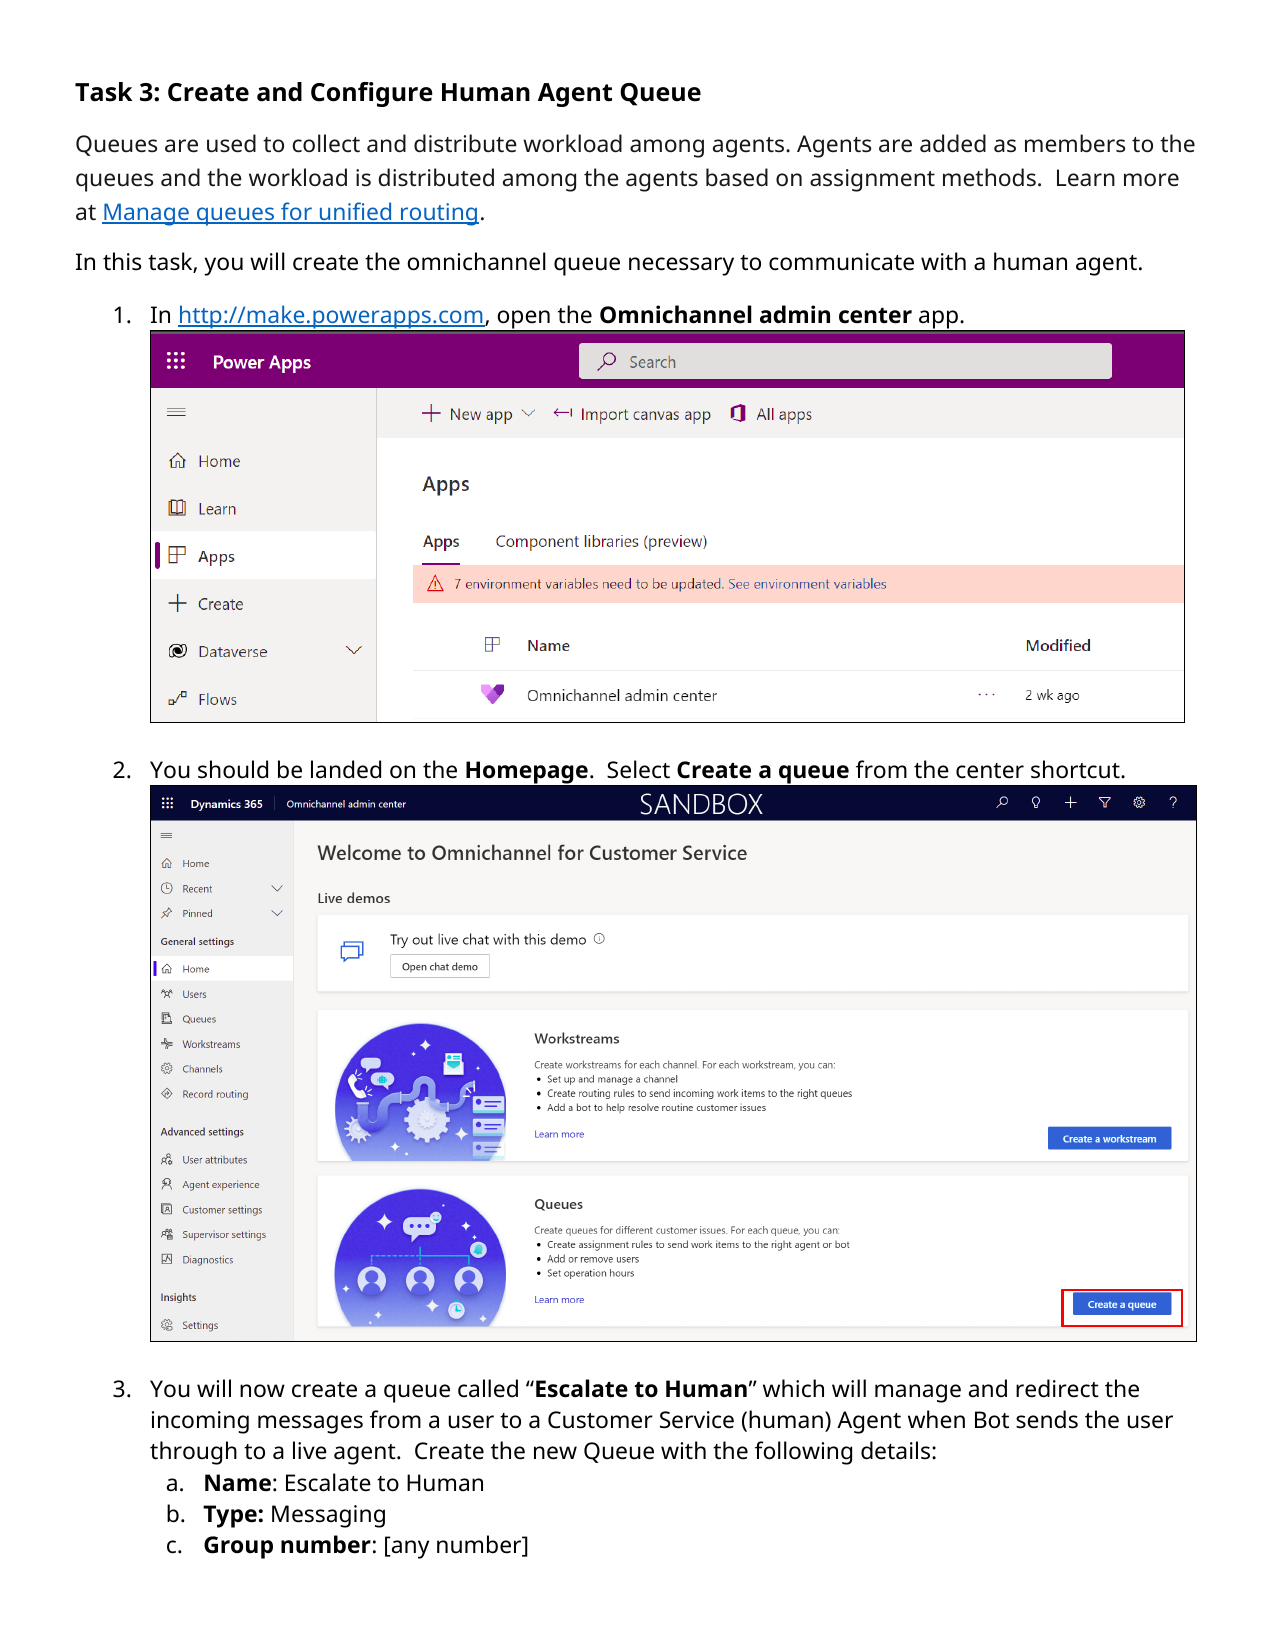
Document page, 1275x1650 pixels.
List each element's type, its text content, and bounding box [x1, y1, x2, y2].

list You should be landed on the Homepage. Select Create a queue from the center shortcut. [112, 754, 1200, 785]
text In this task, you will create the omnichannel queue necessary to communicate with a human agent. [75, 246, 1200, 278]
list Group number: [any number] [166, 1529, 1200, 1560]
text Queues are used to collect and distribute workload among agents. Agents are added as members to the queues and the workload is distributed among the agents based on assignment methods. Learn more at Manage queues for unified routing. [75, 128, 1200, 227]
list Name: Escalate to Human [166, 1467, 1200, 1498]
subtitle Task 3: Create and Configure Human Agent Queue [75, 75, 1200, 109]
list In http://make.powerapps.com, open the Omnichannel admin center app. [112, 299, 1200, 330]
picture [151, 786, 1196, 1341]
list Type: Messaging [166, 1498, 1200, 1529]
picture [151, 331, 1184, 722]
list You will now create a queue called “Escalate to Human” which will manage and redirect the incoming messages from a user to a Customer Service (human) Agent when Bot sends the user through to a live agent. Create the new Queue with the following details: [112, 1373, 1200, 1467]
